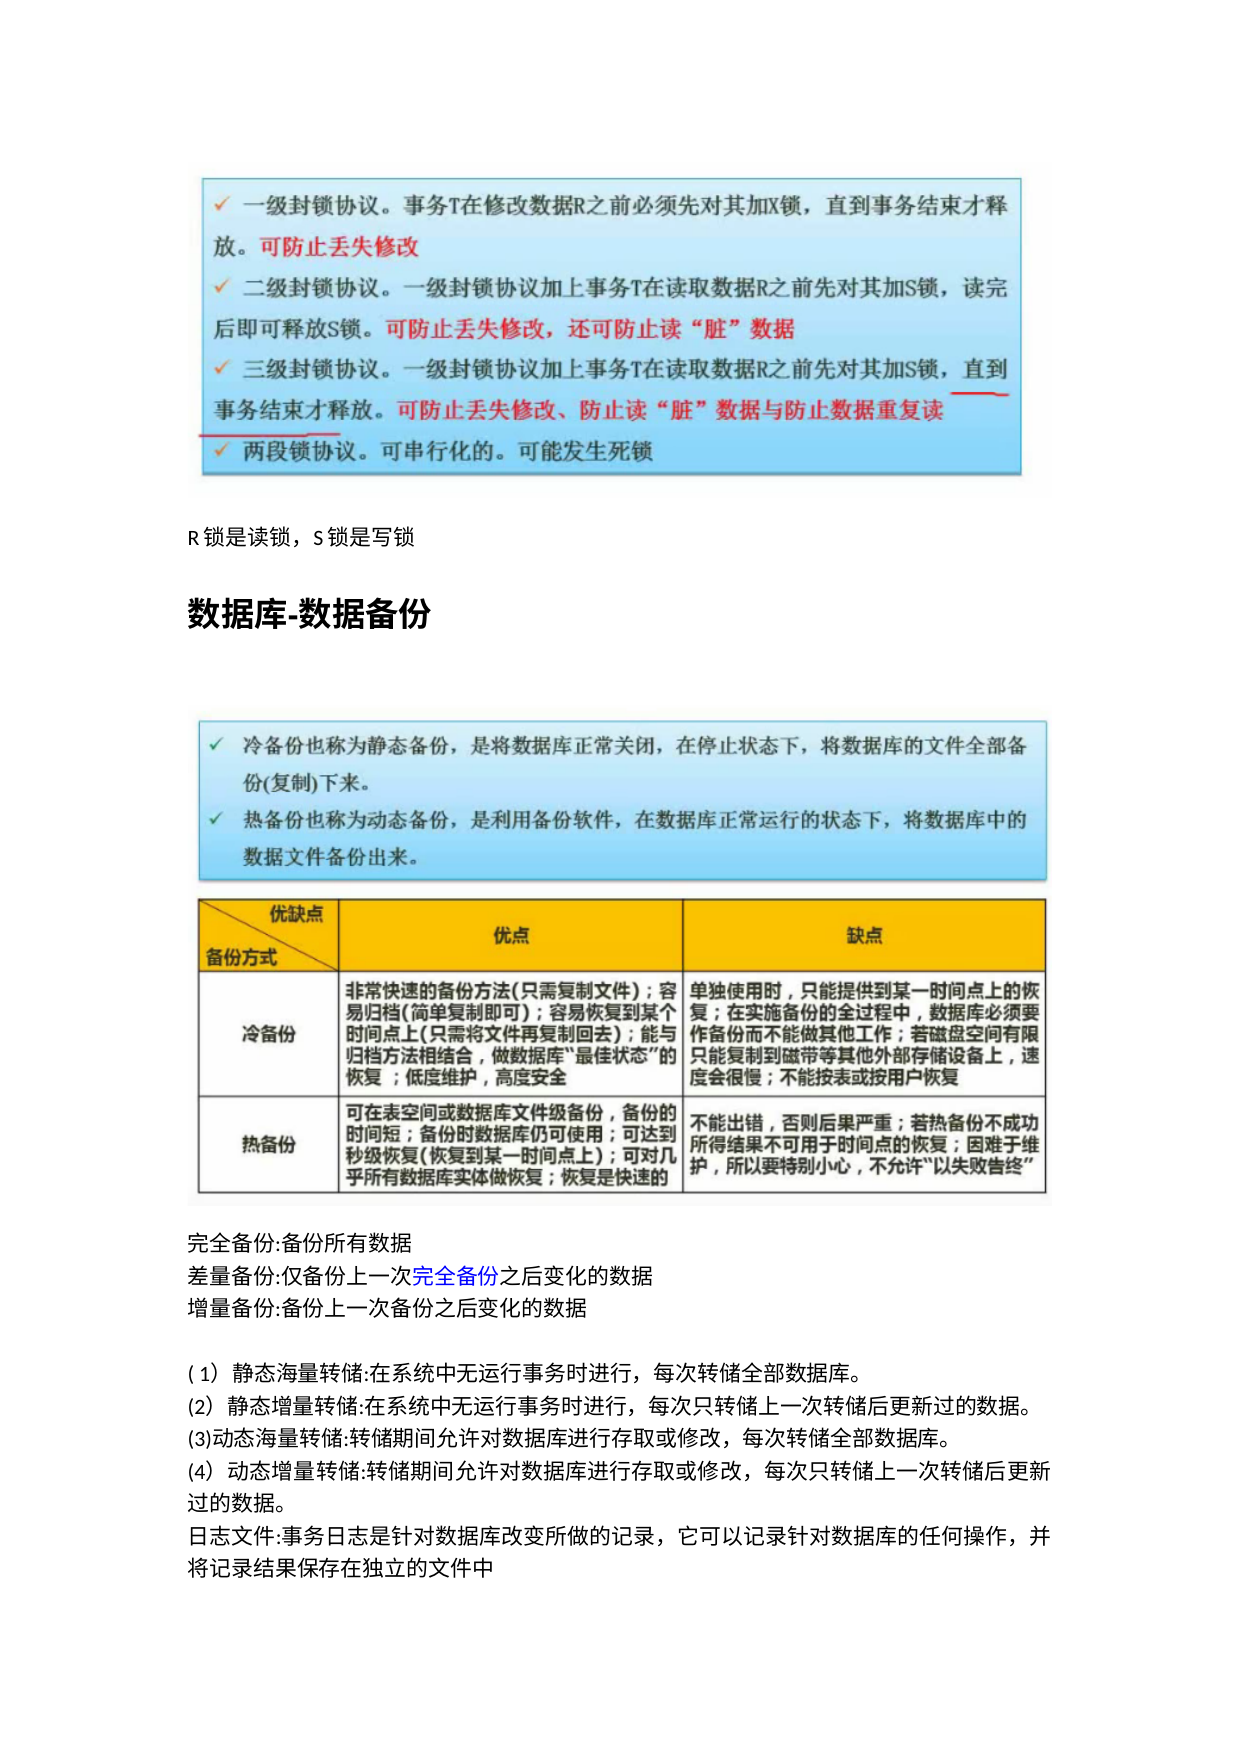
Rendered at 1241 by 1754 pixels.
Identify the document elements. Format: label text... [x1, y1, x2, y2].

text ( 1）静态海量转储:在系统中无运行事务时进行，每次转储全部数据库。 [187, 1356, 1053, 1388]
picture [187, 162, 1052, 498]
text 差量备份:仅备份上一次完全备份之后变化的数据 [187, 1258, 1053, 1291]
text 日志文件:事务日志是针对数据库改变所做的记录，它可以记录针对数据库的任何操作，并将记录结果保存在独立的文件中 [187, 1518, 1053, 1583]
text 增量备份:备份上一次备份之后变化的数据 [187, 1291, 1053, 1323]
picture [187, 705, 1052, 1206]
subtitle 数据库-数据备份 [187, 579, 1053, 644]
text (2）静态增量转储:在系统中无运行事务时进行，每次只转储上一次转储后更新过的数据。 [187, 1388, 1053, 1421]
text R锁是读锁，S锁是写锁 [187, 519, 1053, 552]
text (3)动态海量转储:转储期间允许对数据库进行存取或修改，每次转储全部数据库。 [187, 1421, 1053, 1453]
text 完全备份:备份所有数据 [187, 1226, 1053, 1258]
text (4）动态增量转储:转储期间允许对数据库进行存取或修改，每次只转储上一次转储后更新过的数据。 [187, 1453, 1053, 1518]
